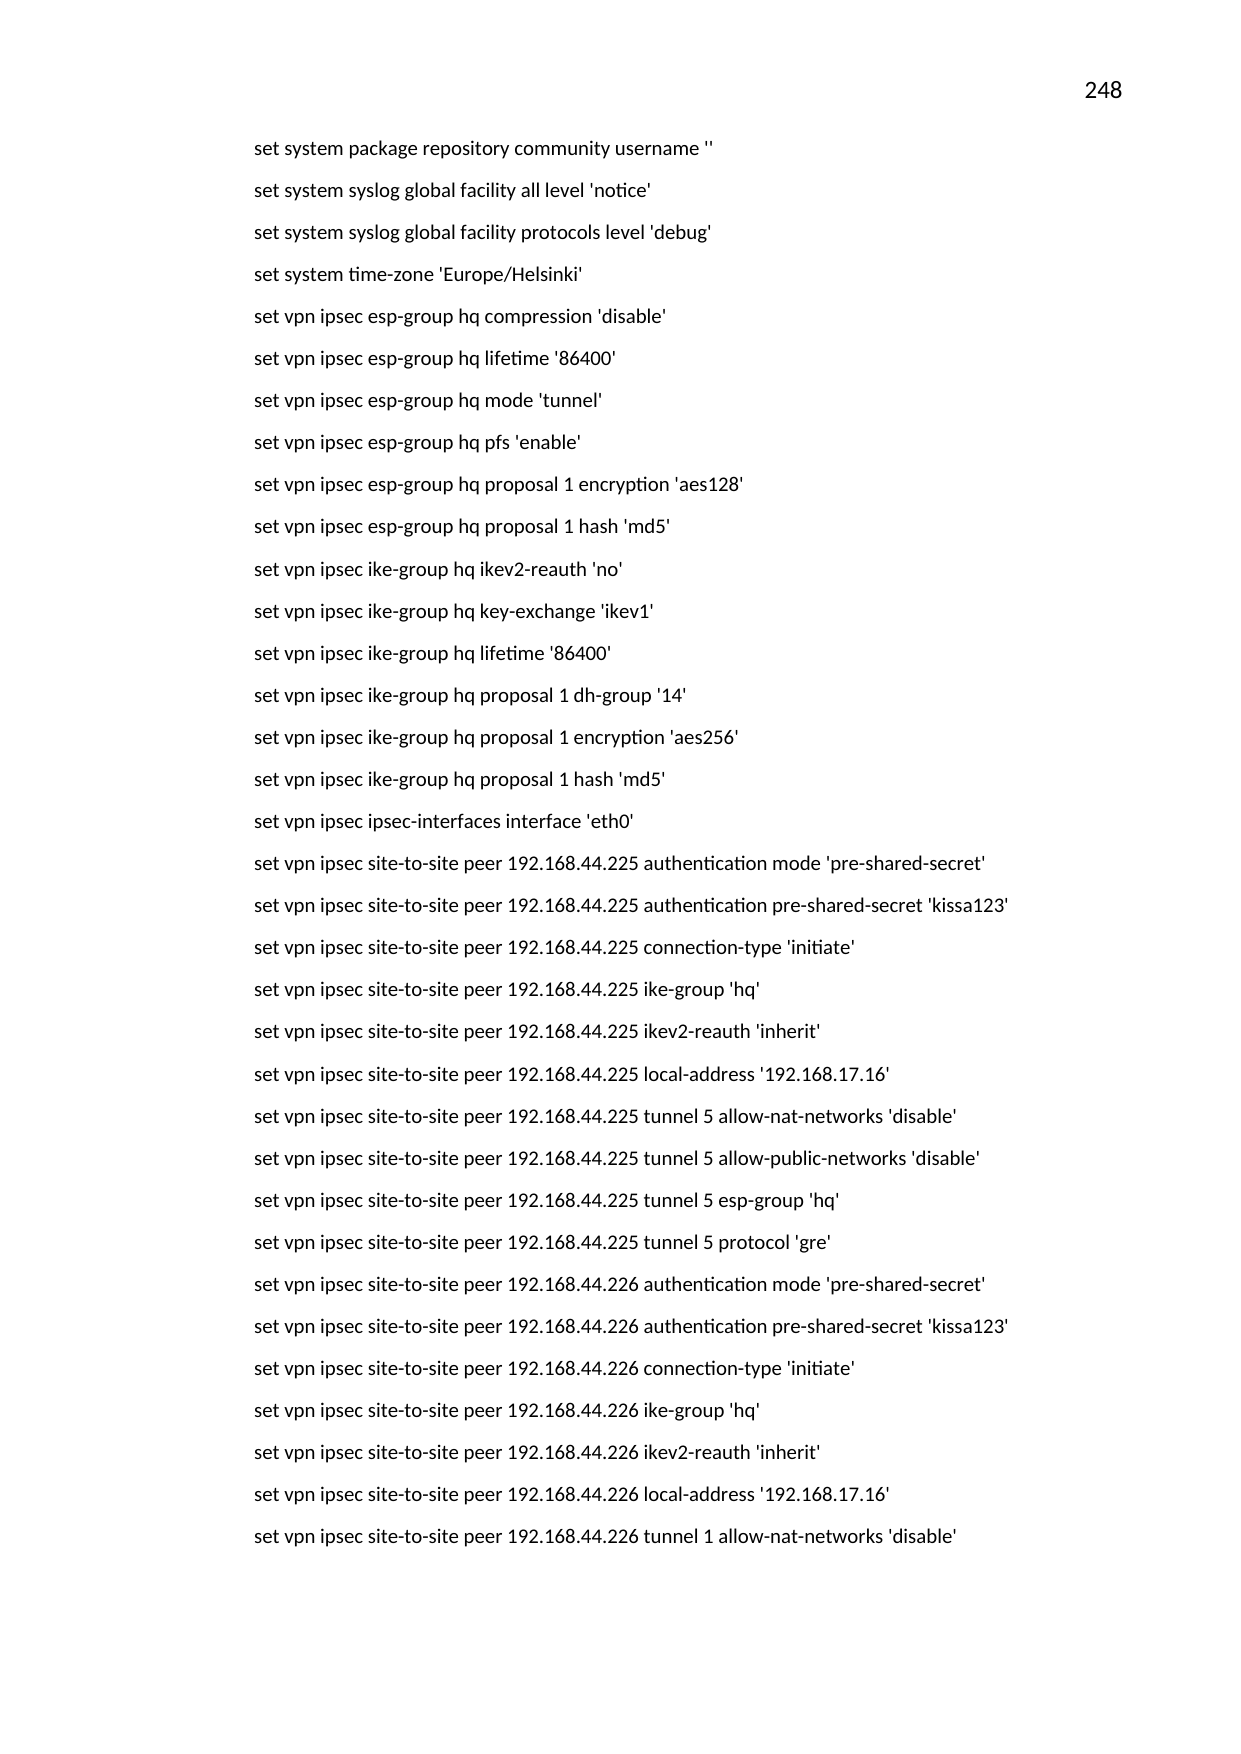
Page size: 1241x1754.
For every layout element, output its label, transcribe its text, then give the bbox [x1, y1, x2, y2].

text set system syslog global facility protocols level 'debug' [254, 219, 1122, 244]
text set vpn ipsec site-to-site peer 192.168.44.226 local-address '192.168.17.16' [254, 1482, 1122, 1507]
text set vpn ipsec site-to-site peer 192.168.44.226 connection-type 'initiate' [254, 1355, 1122, 1381]
text set vpn ipsec ike-group hq proposal 1 dh-group '14' [254, 682, 1122, 707]
text set vpn ipsec site-to-site peer 192.168.44.226 tunnel 1 allow-nat-networks 'disable' [254, 1524, 1122, 1549]
text set vpn ipsec site-to-site peer 192.168.44.225 ikev2-reauth 'inherit' [254, 1019, 1122, 1044]
text set vpn ipsec site-to-site peer 192.168.44.225 tunnel 5 allow-nat-networks 'disable' [254, 1103, 1122, 1128]
text set vpn ipsec ike-group hq lifetime '86400' [254, 640, 1122, 665]
text set vpn ipsec esp-group hq mode 'tunnel' [254, 387, 1122, 413]
text set vpn ipsec site-to-site peer 192.168.44.225 authentication mode 'pre-shared-secret' [254, 850, 1122, 876]
text set vpn ipsec site-to-site peer 192.168.44.226 authentication mode 'pre-shared-secret' [254, 1271, 1122, 1297]
text set vpn ipsec site-to-site peer 192.168.44.225 ike-group 'hq' [254, 977, 1122, 1002]
text set system package repository community username '' [254, 135, 1122, 160]
text set vpn ipsec site-to-site peer 192.168.44.225 tunnel 5 allow-public-networks 'disable' [254, 1145, 1122, 1170]
text set vpn ipsec ike-group hq key-exchange 'ikev1' [254, 598, 1122, 623]
text set vpn ipsec ipsec-interfaces interface 'eth0' [254, 808, 1122, 834]
text set system time-zone 'Europe/Helsinki' [254, 261, 1122, 287]
text set system syslog global facility all level 'notice' [254, 177, 1122, 202]
text set vpn ipsec site-to-site peer 192.168.44.225 local-address '192.168.17.16' [254, 1061, 1122, 1086]
text set vpn ipsec ike-group hq proposal 1 hash 'md5' [254, 766, 1122, 792]
text set vpn ipsec esp-group hq lifetime '86400' [254, 345, 1122, 371]
text set vpn ipsec site-to-site peer 192.168.44.225 tunnel 5 protocol 'gre' [254, 1229, 1122, 1254]
text set vpn ipsec site-to-site peer 192.168.44.226 ikev2-reauth 'inherit' [254, 1439, 1122, 1465]
text set vpn ipsec esp-group hq compression 'disable' [254, 303, 1122, 329]
text set vpn ipsec esp-group hq proposal 1 hash 'md5' [254, 514, 1122, 539]
text set vpn ipsec site-to-site peer 192.168.44.225 tunnel 5 esp-group 'hq' [254, 1187, 1122, 1212]
text set vpn ipsec site-to-site peer 192.168.44.226 authentication pre-shared-secret 'kissa123' [254, 1313, 1122, 1339]
text set vpn ipsec ike-group hq proposal 1 encryption 'aes256' [254, 724, 1122, 749]
text set vpn ipsec ike-group hq ikev2-reauth 'no' [254, 556, 1122, 581]
text set vpn ipsec site-to-site peer 192.168.44.225 authentication pre-shared-secret 'kissa123' [254, 892, 1122, 918]
text set vpn ipsec site-to-site peer 192.168.44.226 ike-group 'hq' [254, 1397, 1122, 1423]
text set vpn ipsec esp-group hq proposal 1 encryption 'aes128' [254, 472, 1122, 497]
text set vpn ipsec esp-group hq pfs 'enable' [254, 429, 1122, 455]
text set vpn ipsec site-to-site peer 192.168.44.225 connection-type 'initiate' [254, 934, 1122, 960]
